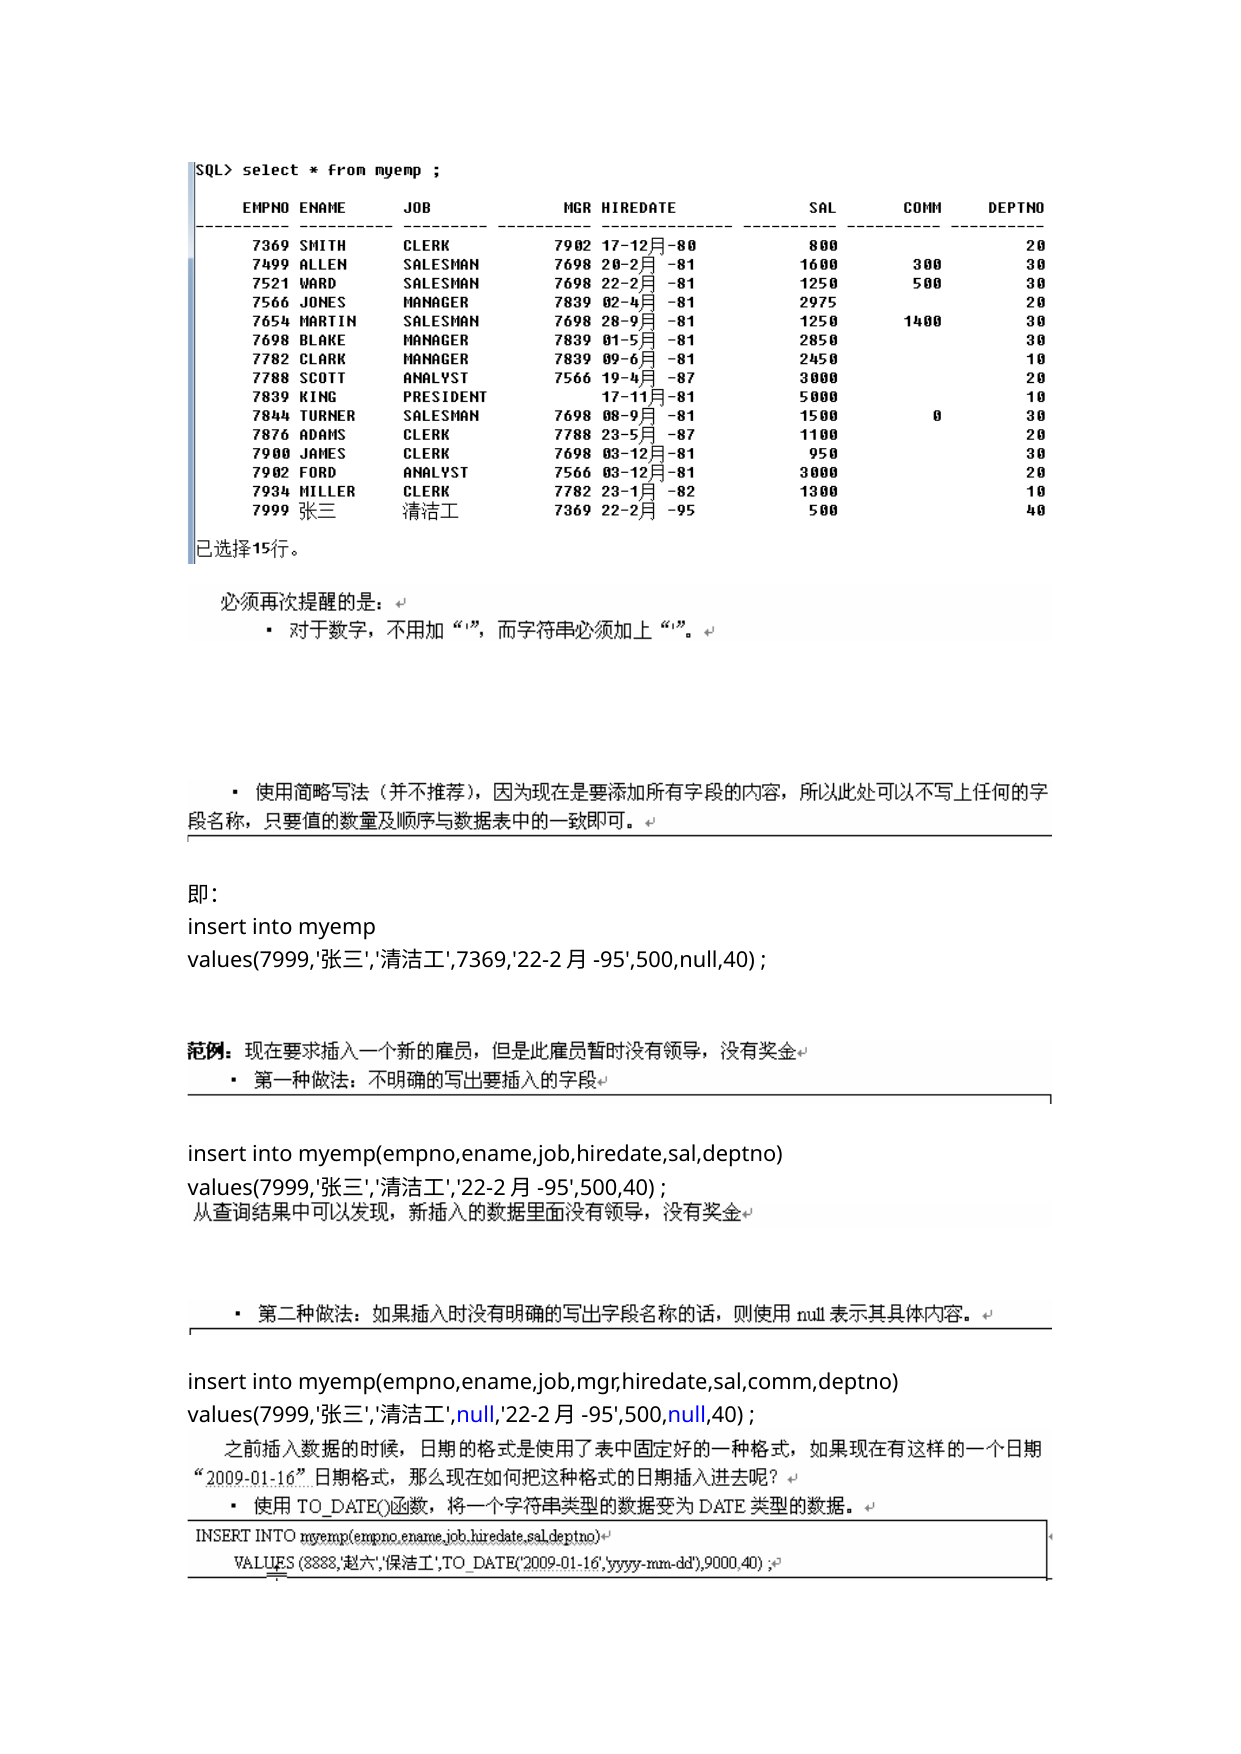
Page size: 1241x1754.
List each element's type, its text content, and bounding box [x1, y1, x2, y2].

picture [187, 1429, 1053, 1581]
picture [187, 584, 1053, 642]
picture [187, 779, 1052, 842]
picture [187, 1299, 1052, 1335]
list insert into myemp(empno,ename,job,mgr,hiredate,sal,comm,deptno) [187, 1364, 1053, 1397]
list values(7999,'张三','清洁工',7369,'22-2月 -95',500,null,40) ; [187, 942, 1053, 974]
picture [187, 1202, 1053, 1227]
list 即： [187, 877, 1053, 909]
list values(7999,'张三','清洁工',null,'22-2月 -95',500,null,40) ; [187, 1397, 1053, 1429]
list insert into myemp [187, 909, 1053, 942]
list values(7999,'张三','清洁工','22-2月 -95',500,40) ; [187, 1169, 1053, 1202]
picture [187, 162, 1053, 564]
picture [187, 1039, 1053, 1104]
list insert into myemp(empno,ename,job,hiredate,sal,deptno) [187, 1137, 1053, 1169]
